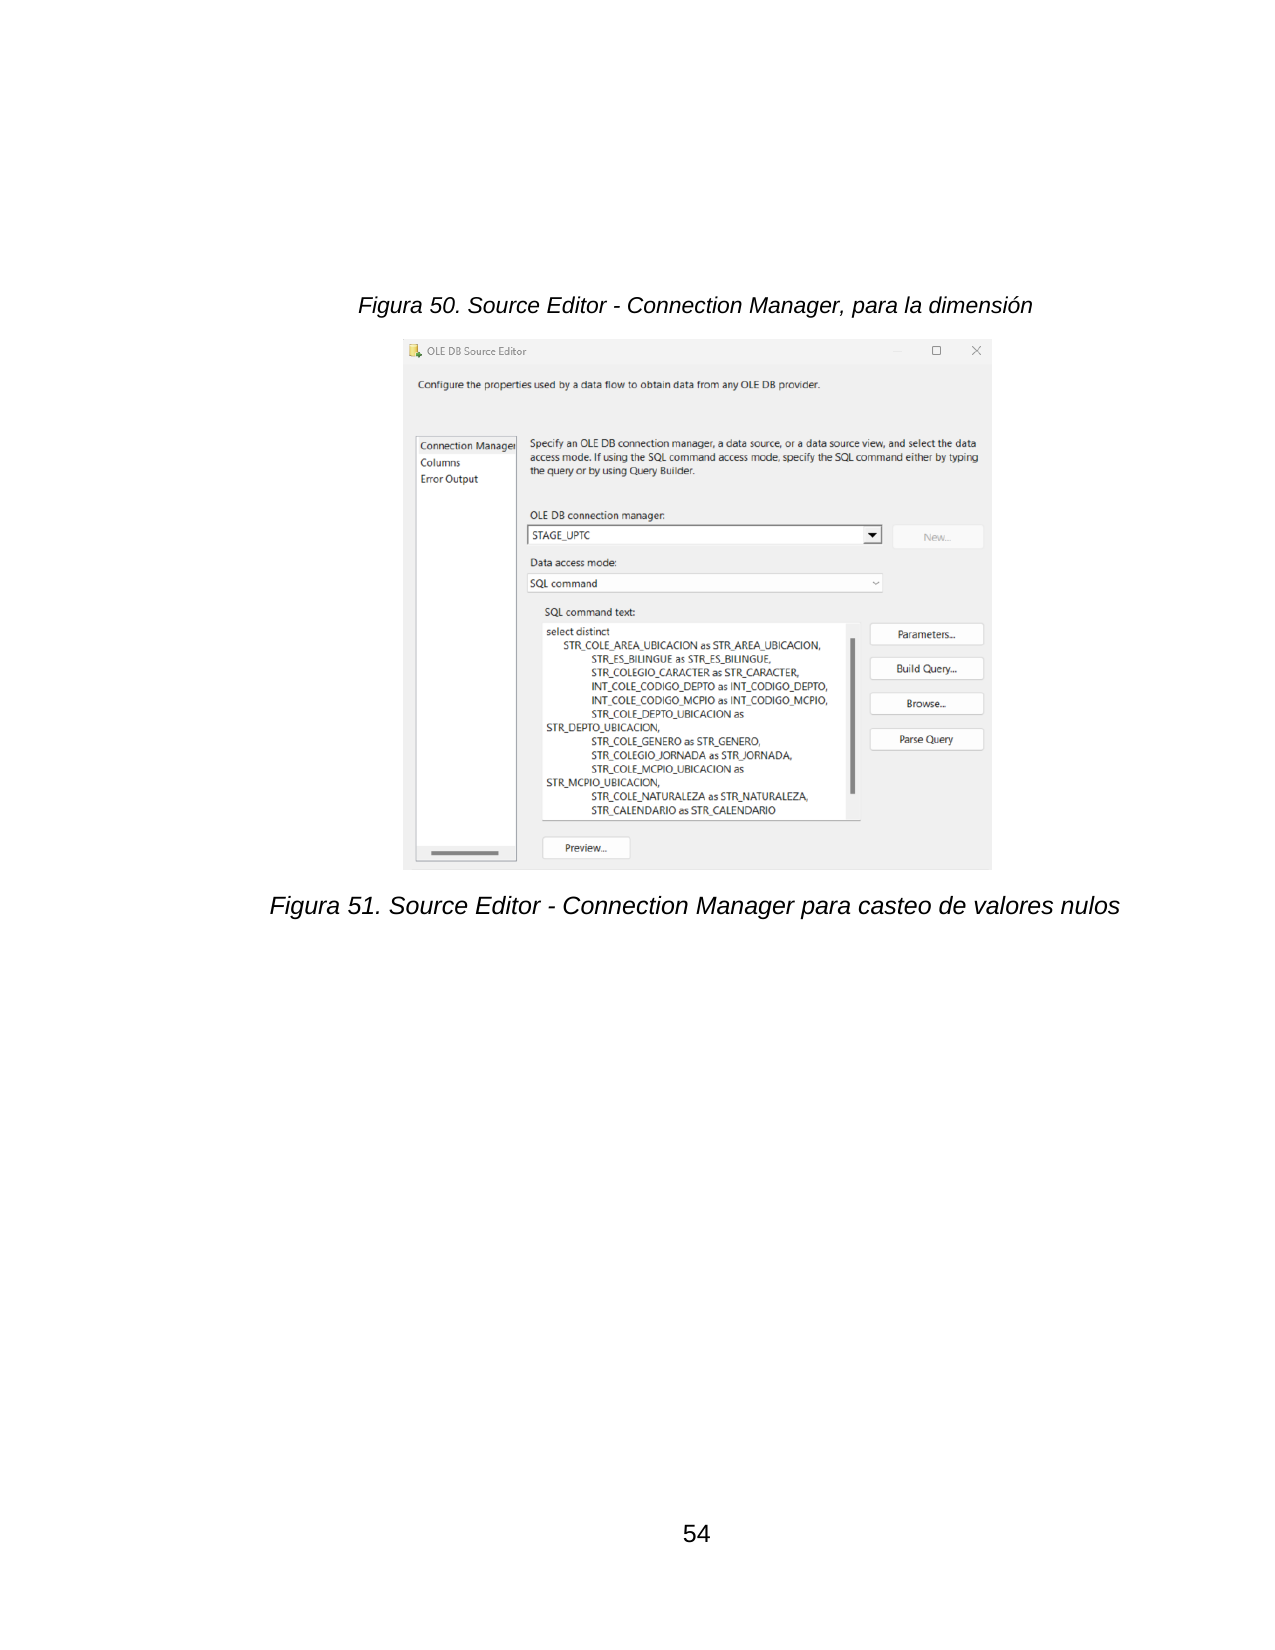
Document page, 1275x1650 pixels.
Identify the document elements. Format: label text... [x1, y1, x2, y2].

text Figura 50. Source Editor - Connection Manager, para la dimensión [236, 292, 1157, 318]
picture [403, 339, 992, 870]
text Figura 51. Source Editor - Connection Manager para casteo de valores nulos [236, 869, 1157, 919]
